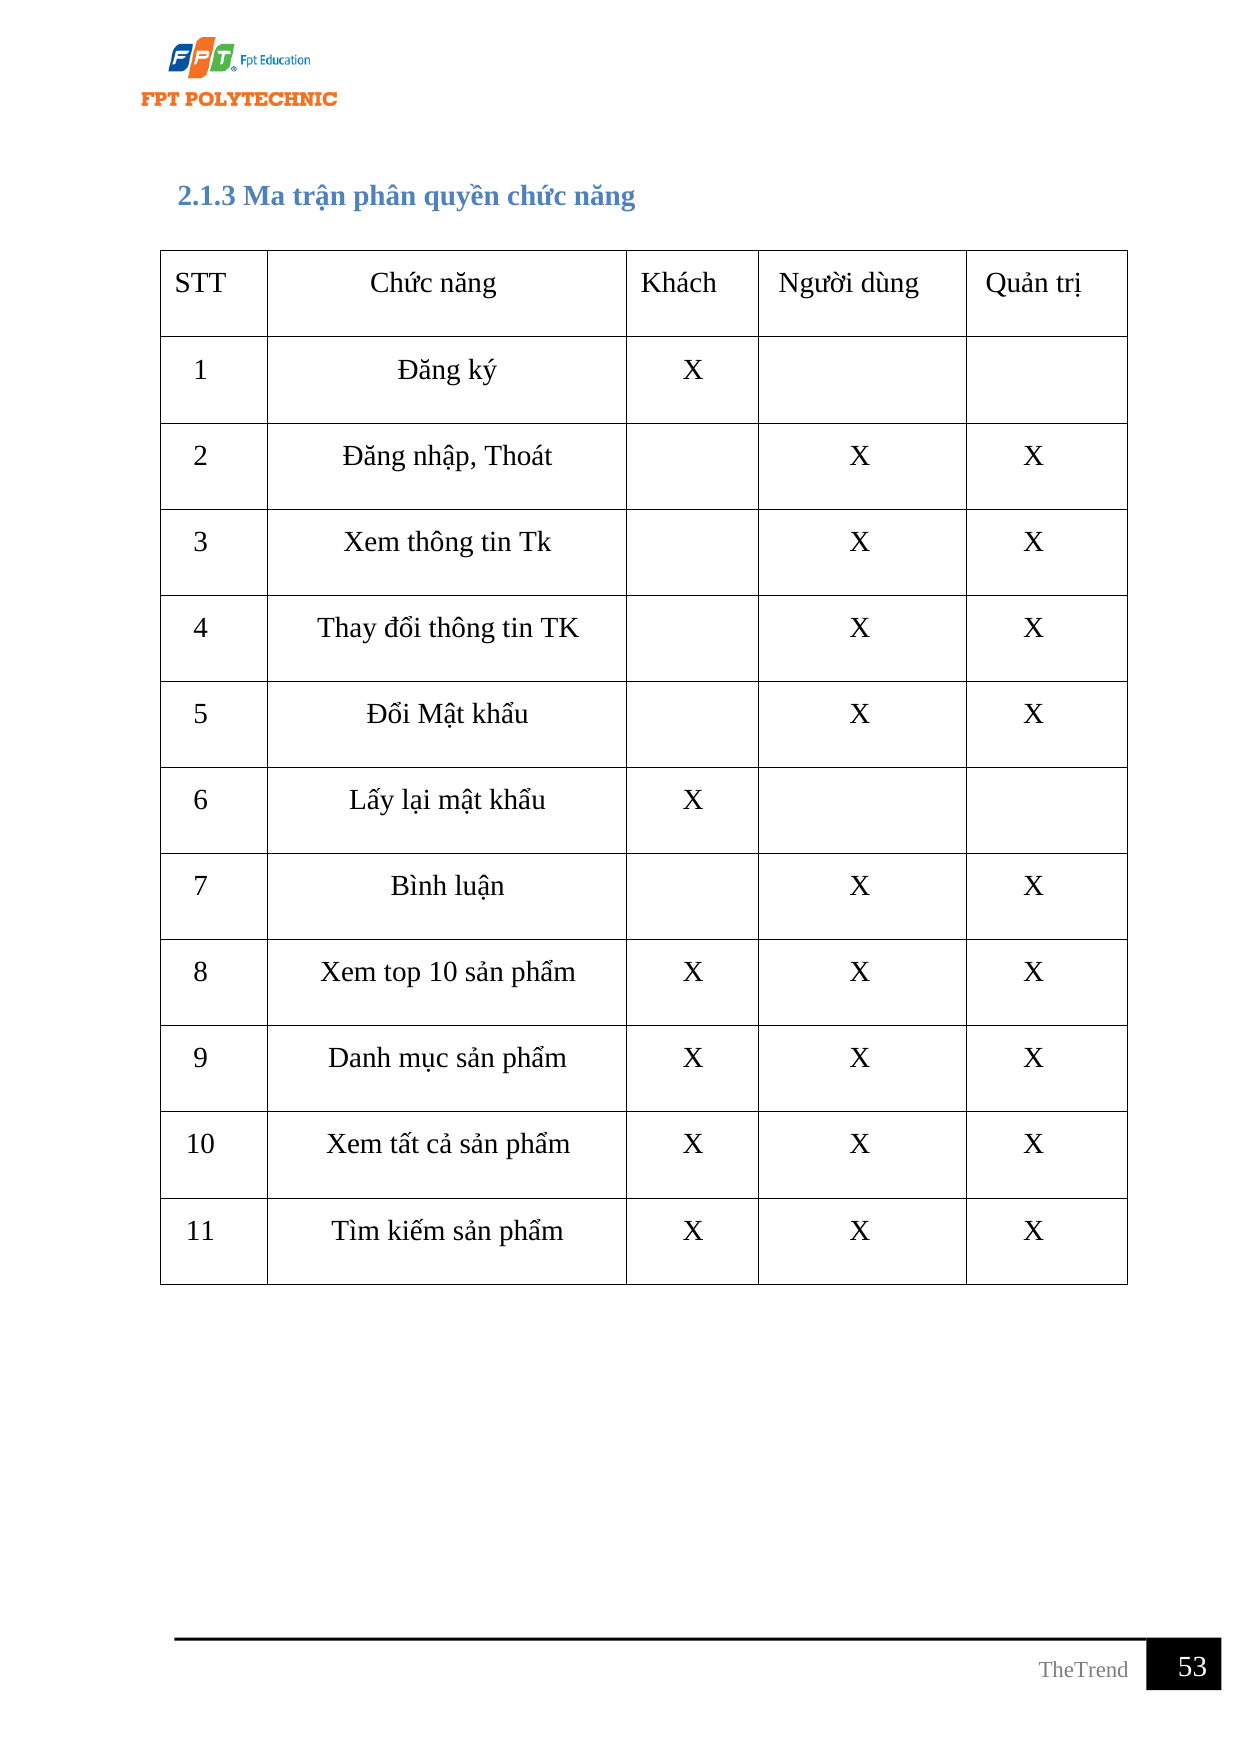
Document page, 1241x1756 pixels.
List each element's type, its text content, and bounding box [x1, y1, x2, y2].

table_cell 4 [161, 596, 267, 681]
table_cell [627, 510, 758, 595]
table_cell 7 [161, 854, 267, 939]
table_cell X [759, 682, 966, 767]
table_cell 3 [161, 510, 267, 595]
table_cell [967, 337, 1127, 422]
table_cell [627, 424, 758, 508]
table_cell X [759, 1112, 966, 1197]
table_cell X [967, 940, 1127, 1025]
table_cell X [967, 424, 1127, 508]
table_cell Đổi Mật khẩu [268, 682, 626, 767]
table_cell 2 [161, 424, 267, 508]
subtitle 2.1.3 Ma trận phân quyền chức năng [177, 178, 1146, 211]
table_cell Xem thông tin Tk [268, 510, 626, 595]
table_header Khách [627, 251, 758, 336]
table_cell X [759, 854, 966, 939]
table_cell X [759, 510, 966, 595]
table_cell X [967, 1112, 1127, 1197]
table_header Quản trị [967, 251, 1127, 336]
table_cell 9 [161, 1026, 267, 1111]
table_cell Danh mục sản phẩm [268, 1026, 626, 1111]
table_cell X [627, 940, 758, 1025]
table_cell X [967, 510, 1127, 595]
table_cell Xem top 10 sản phẩm [268, 940, 626, 1025]
table_header STT [161, 251, 267, 336]
table_header Chức năng [268, 251, 626, 336]
table_cell X [627, 768, 758, 853]
table_cell Xem tất cả sản phẩm [268, 1112, 626, 1197]
table_cell X [967, 1199, 1127, 1283]
table_cell X [759, 940, 966, 1025]
table_cell Lấy lại mật khẩu [268, 768, 626, 853]
table_cell [759, 768, 966, 853]
table_cell 1 [161, 337, 267, 422]
table_cell X [627, 1199, 758, 1283]
table_cell [967, 768, 1127, 853]
table_cell 10 [161, 1112, 267, 1197]
table_header Người dùng [759, 251, 966, 336]
table_cell X [627, 1026, 758, 1111]
table_cell 8 [161, 940, 267, 1025]
table_cell X [759, 1026, 966, 1111]
picture [141, 37, 337, 106]
table_cell [627, 596, 758, 681]
table_cell X [759, 1199, 966, 1283]
table_cell X [967, 1026, 1127, 1111]
table_cell 11 [161, 1199, 267, 1283]
table_cell X [967, 854, 1127, 939]
table_cell Thay đổi thông tin TK [268, 596, 626, 681]
table_cell X [759, 424, 966, 508]
table_cell X [967, 682, 1127, 767]
table_cell Bình luận [268, 854, 626, 939]
table_cell Tìm kiếm sản phẩm [268, 1199, 626, 1283]
table_cell 5 [161, 682, 267, 767]
table_cell X [759, 596, 966, 681]
table_cell 6 [161, 768, 267, 853]
table_cell X [627, 337, 758, 422]
table_cell X [967, 596, 1127, 681]
table_cell [759, 337, 966, 422]
table_cell Đăng ký [268, 337, 626, 422]
table_cell Đăng nhập, Thoát [268, 424, 626, 508]
table_cell X [627, 1112, 758, 1197]
table_cell [627, 682, 758, 767]
table_cell [627, 854, 758, 939]
